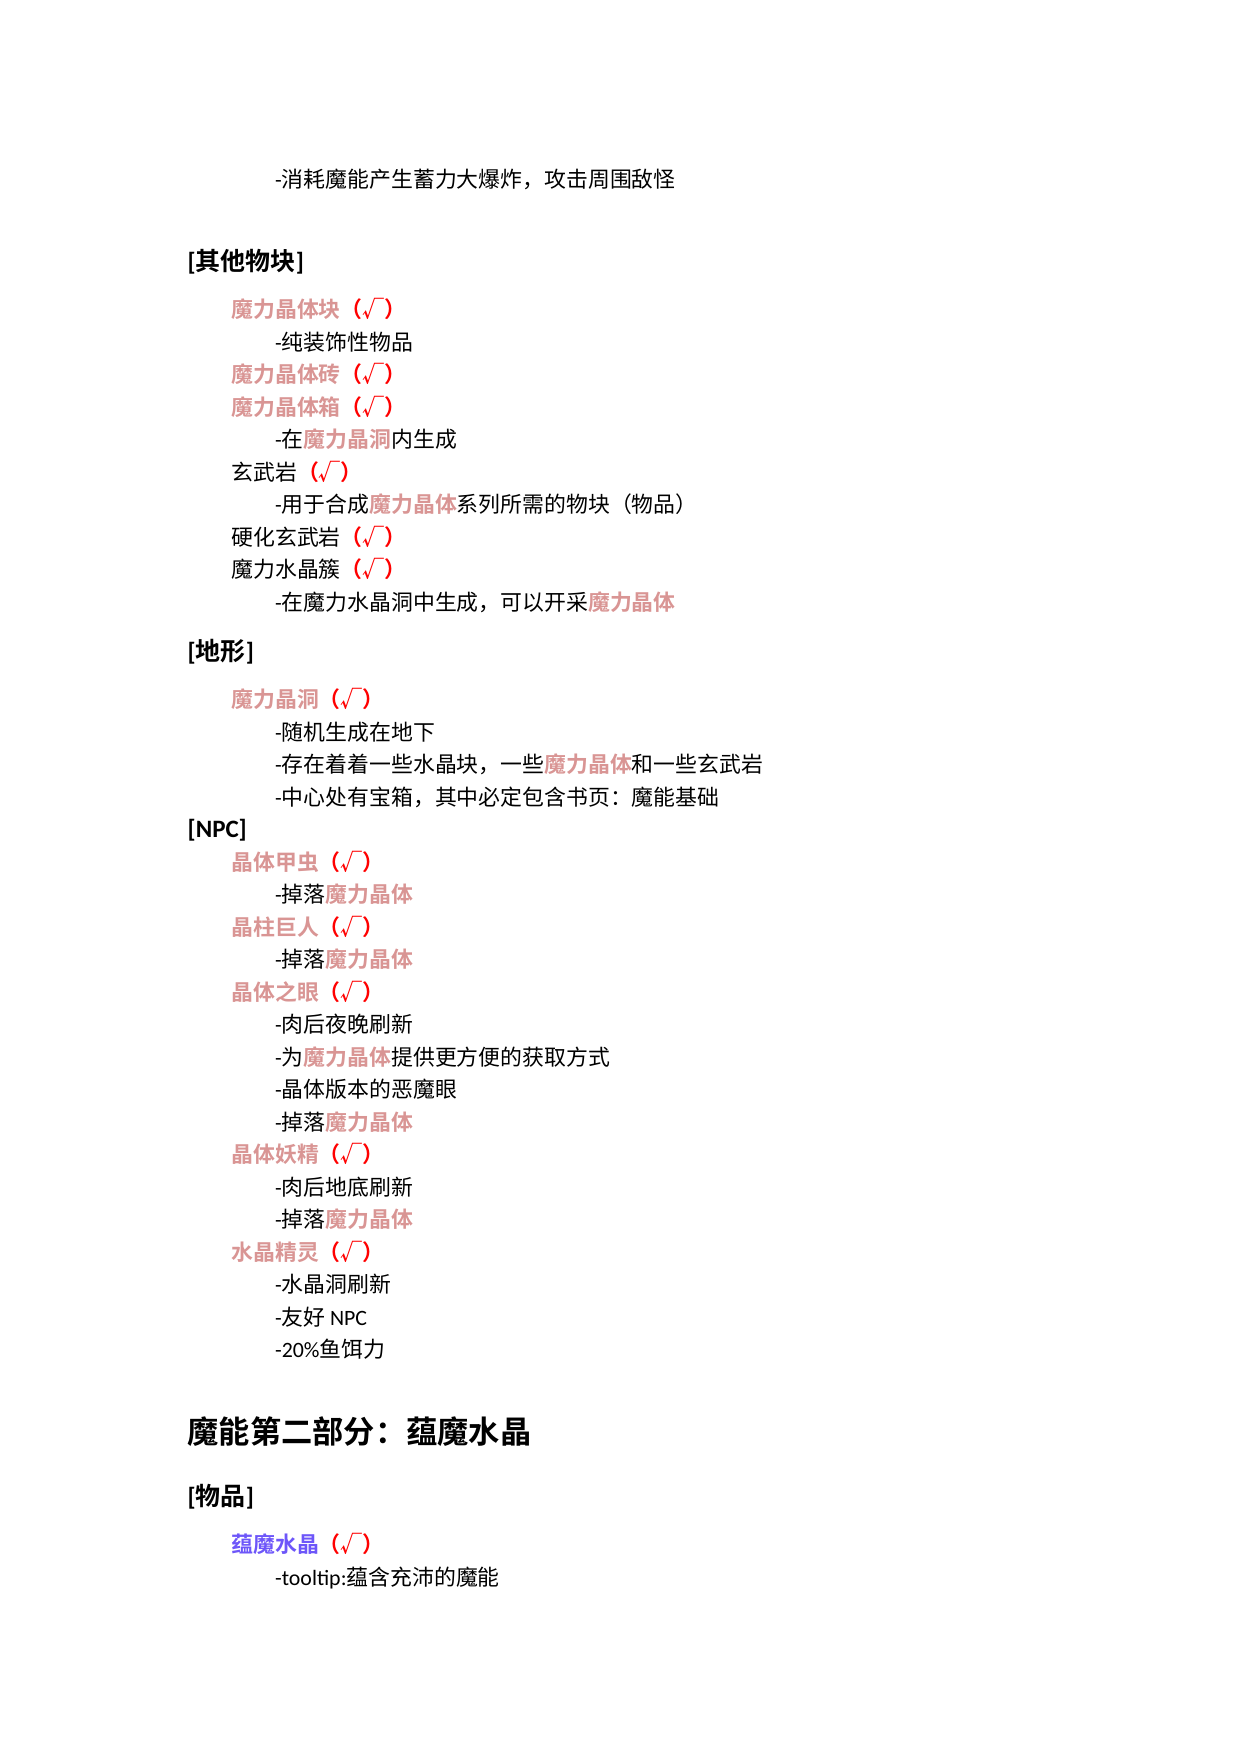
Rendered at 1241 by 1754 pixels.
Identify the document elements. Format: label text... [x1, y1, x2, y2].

text -随机生成在地下 [231, 714, 1053, 747]
text [地形] [187, 617, 1053, 682]
text 蕴魔水晶（√） [187, 1527, 1053, 1559]
text [物品] [187, 1462, 1053, 1527]
text -肉后夜晚刷新 [231, 1007, 1053, 1039]
text [NPC] [187, 812, 1053, 844]
text -用于合成魔力晶体系列所需的物块（物品） [231, 487, 1053, 519]
text -存在着着一些水晶块，一些魔力晶体和一些玄武岩 [231, 747, 1053, 779]
text 硬化玄武岩（√） [187, 519, 1053, 552]
text -在魔力晶洞内生成 [231, 422, 1053, 454]
text 魔力晶体块（√） [187, 292, 1053, 324]
text -掉落魔力晶体 [231, 942, 1053, 974]
text -20%鱼饵力 [231, 1332, 1053, 1364]
text 魔能第二部分：蕴魔水晶 [187, 1397, 1053, 1462]
text -消耗魔能产生蓄力大爆炸，攻击周围敌怪 [231, 162, 1053, 194]
text -晶体版本的恶魔眼 [231, 1072, 1053, 1104]
text -tooltip:蕴含充沛的魔能 [231, 1559, 1053, 1592]
text 晶体甲虫（√） [187, 844, 1053, 877]
text 晶体之眼（√） [187, 974, 1053, 1007]
text [其他物块] [187, 227, 1053, 292]
text 晶体妖精（√） [187, 1137, 1053, 1169]
text 玄武岩（√） [187, 454, 1053, 487]
text 晶柱巨人（√） [187, 909, 1053, 942]
text -纯装饰性物品 [231, 324, 1053, 357]
text -肉后地底刷新 [231, 1169, 1053, 1202]
text 魔力晶体砖（√） [187, 357, 1053, 389]
text 魔力晶体箱（√） [187, 389, 1053, 422]
text -掉落魔力晶体 [231, 1202, 1053, 1234]
text 魔力晶洞（√） [187, 682, 1053, 714]
text -掉落魔力晶体 [231, 1104, 1053, 1137]
text 水晶精灵（√） [187, 1234, 1053, 1267]
text -在魔力水晶洞中生成，可以开采魔力晶体 [231, 584, 1053, 617]
text -中心处有宝箱，其中必定包含书页：魔能基础 [231, 779, 1053, 812]
text 魔力水晶簇（√） [187, 552, 1053, 584]
text -水晶洞刷新 [231, 1267, 1053, 1299]
text -为魔力晶体提供更方便的获取方式 [231, 1039, 1053, 1072]
text -友好NPC [231, 1299, 1053, 1332]
text -掉落魔力晶体 [231, 877, 1053, 909]
